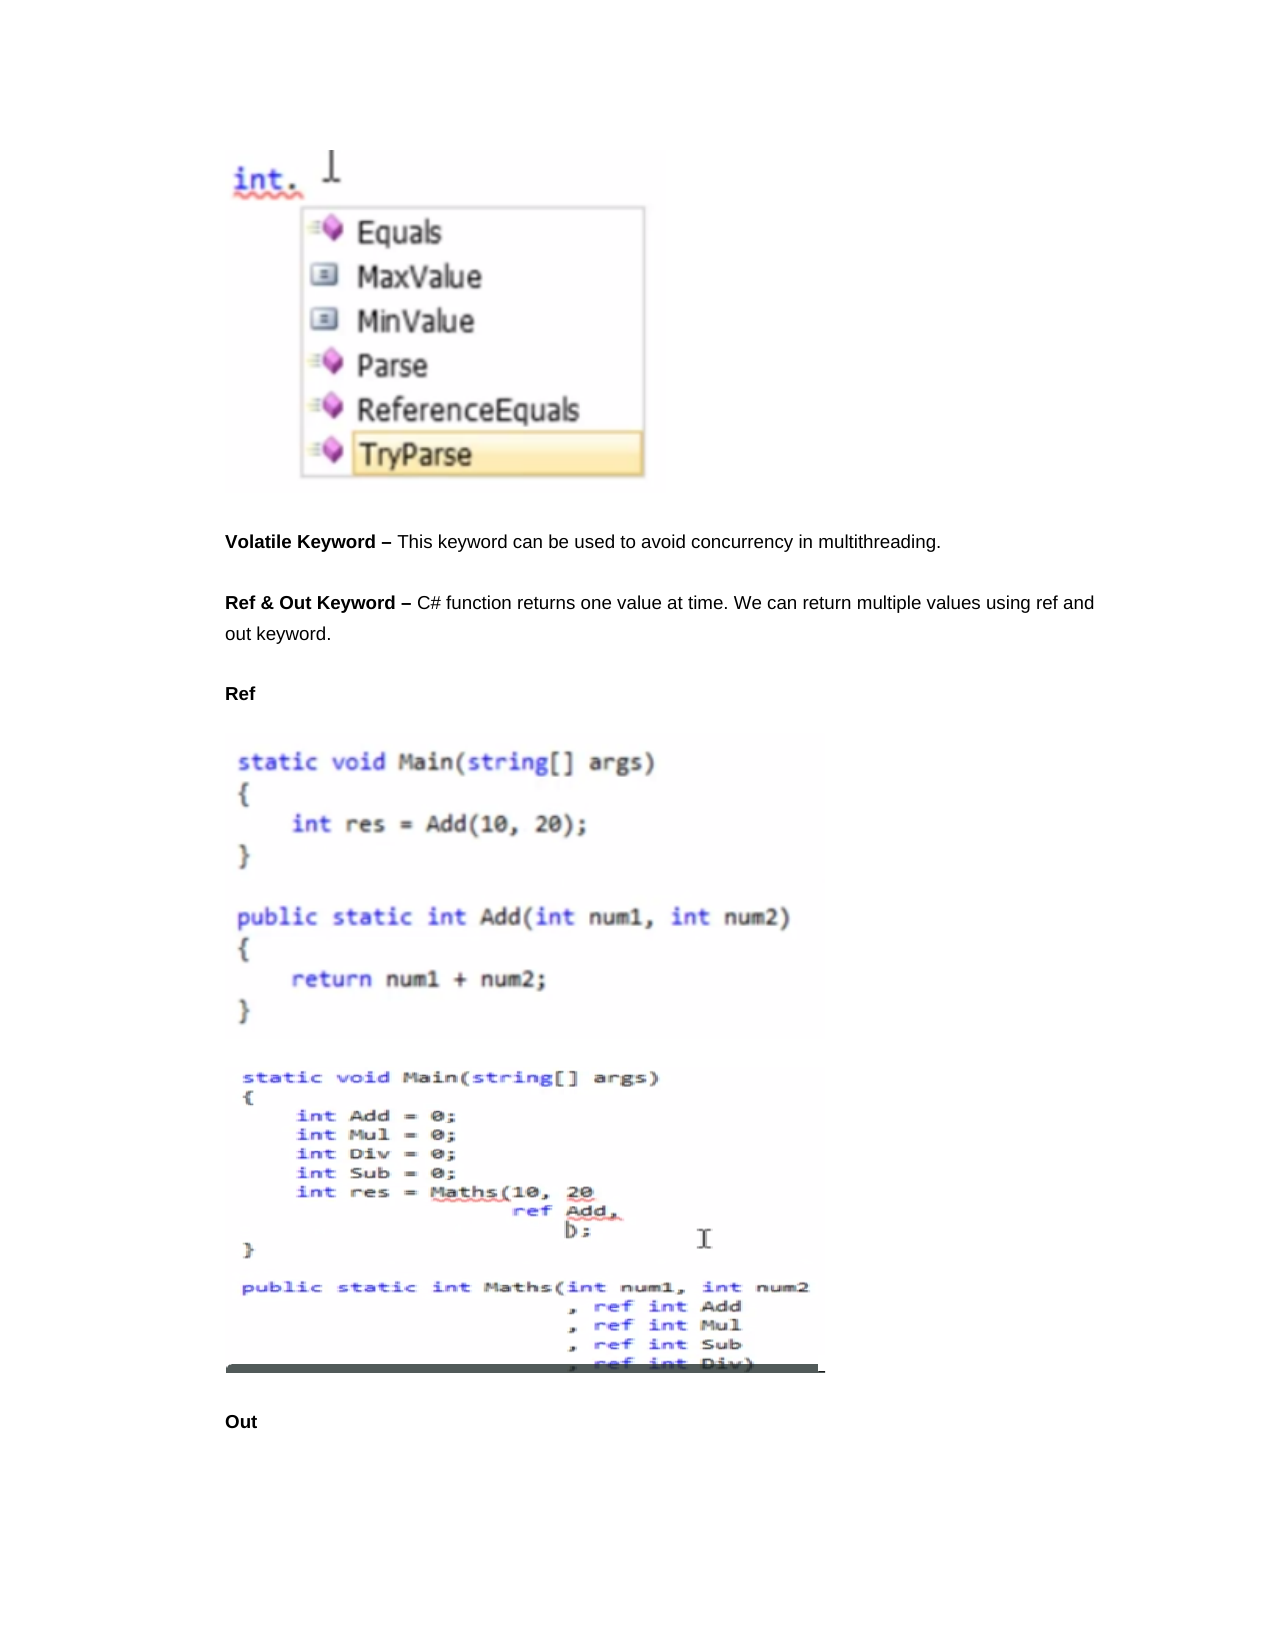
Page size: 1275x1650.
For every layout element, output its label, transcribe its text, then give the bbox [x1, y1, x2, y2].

text Out [225, 1402, 1125, 1433]
picture [225, 1067, 826, 1373]
text Volatile Keyword – This keyword can be used to avoid concurrency in multithreading. [225, 521, 1125, 553]
picture [225, 150, 666, 493]
text Ref [225, 673, 1125, 705]
picture [225, 733, 826, 1039]
text Ref & Out Keyword – C# function returns one value at time. We can return multiple values using ref and out keyword. [225, 582, 1125, 644]
